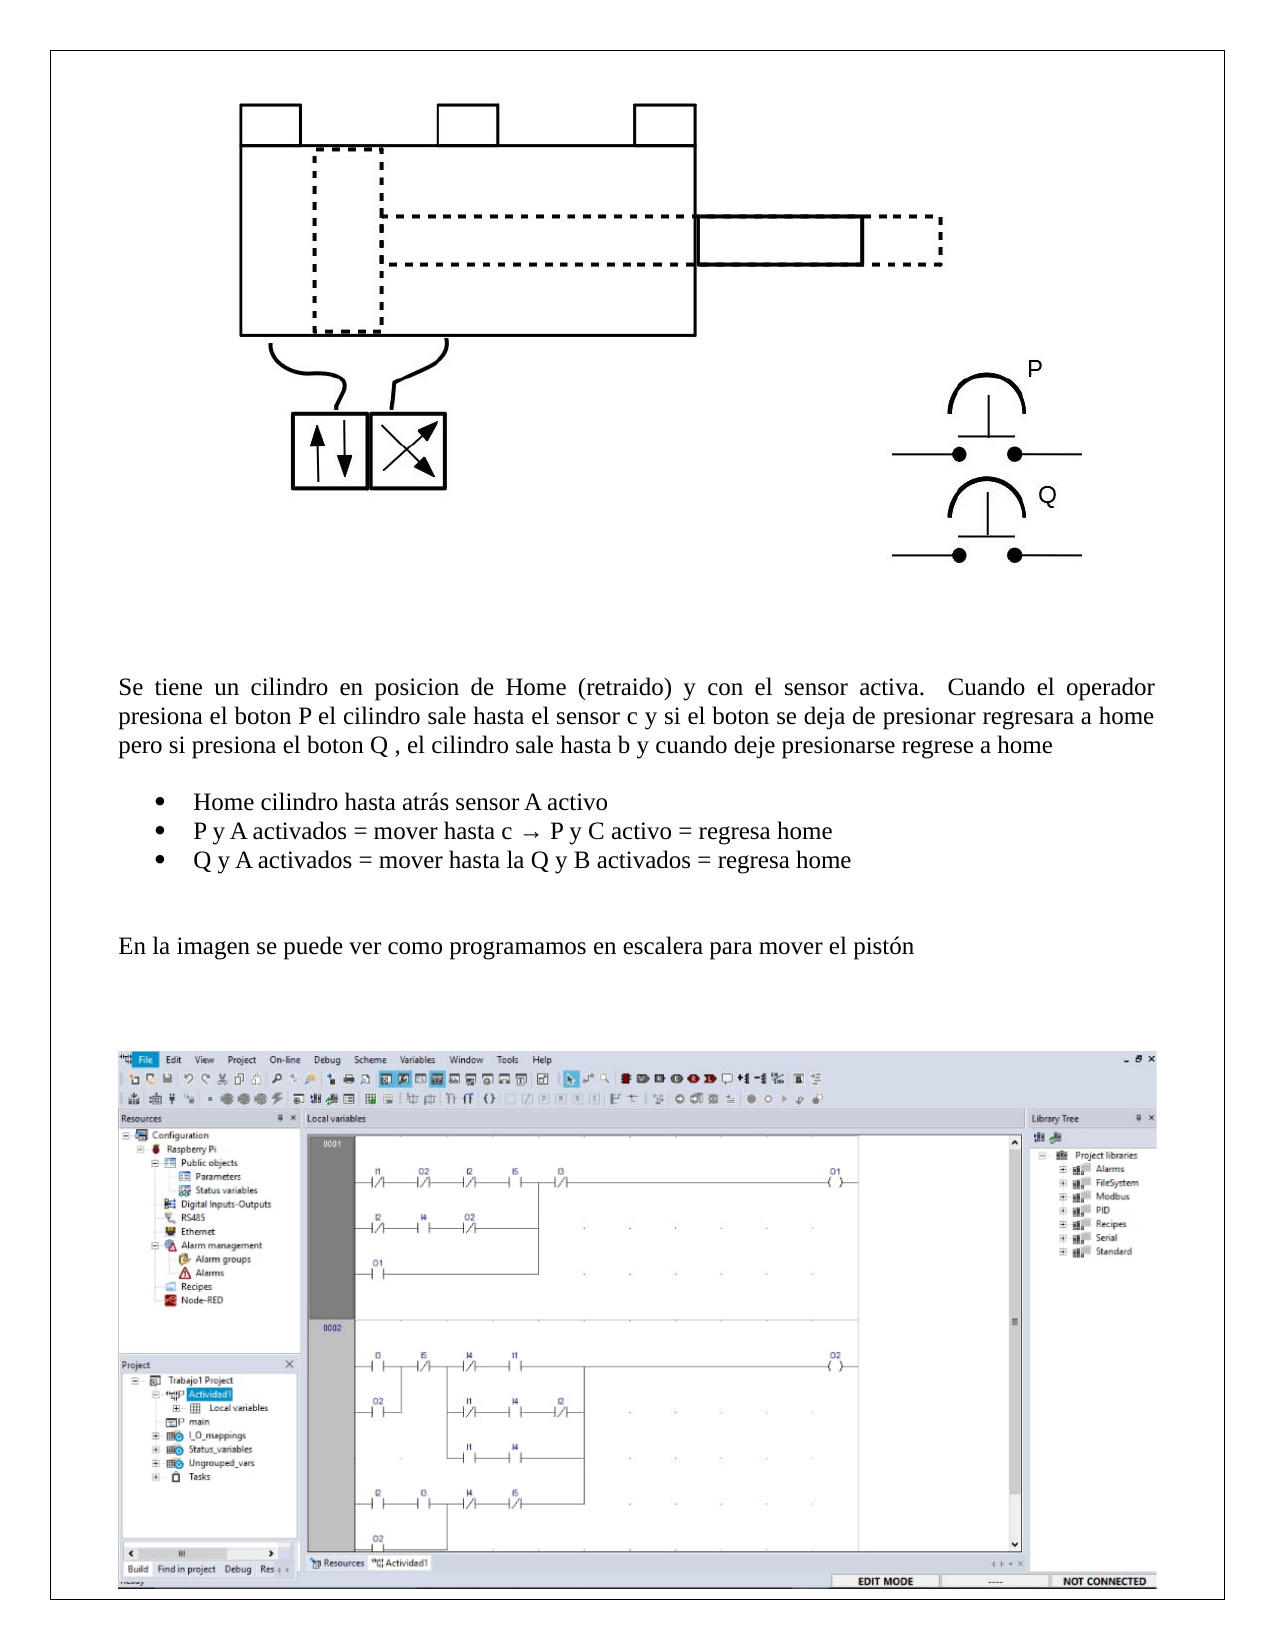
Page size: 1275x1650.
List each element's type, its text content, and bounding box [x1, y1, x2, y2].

text Se tiene un cilindro en posicion de Home (retraido) y con el sensor activa. Cuando el operador presiona el boton P el cilindro sale hasta el sensor c y si el boton se deja de presionar regresara a home pero si presiona el boton Q , el cilindro sale hasta b y cuando deje presionarse regrese a home [118, 672, 1157, 758]
list Q y A activados = mover hasta la Q y B activados = regresa home [156, 845, 1157, 873]
picture [194, 76, 1115, 587]
list P y A activados = mover hasta c → P y C activo = regresa home [156, 816, 1157, 845]
list Home cilindro hasta atrás sensor A activo [156, 787, 1157, 816]
picture [118, 1051, 1157, 1589]
text En la imagen se puede ver como programamos en escalera para mover el pistón [118, 931, 1157, 960]
